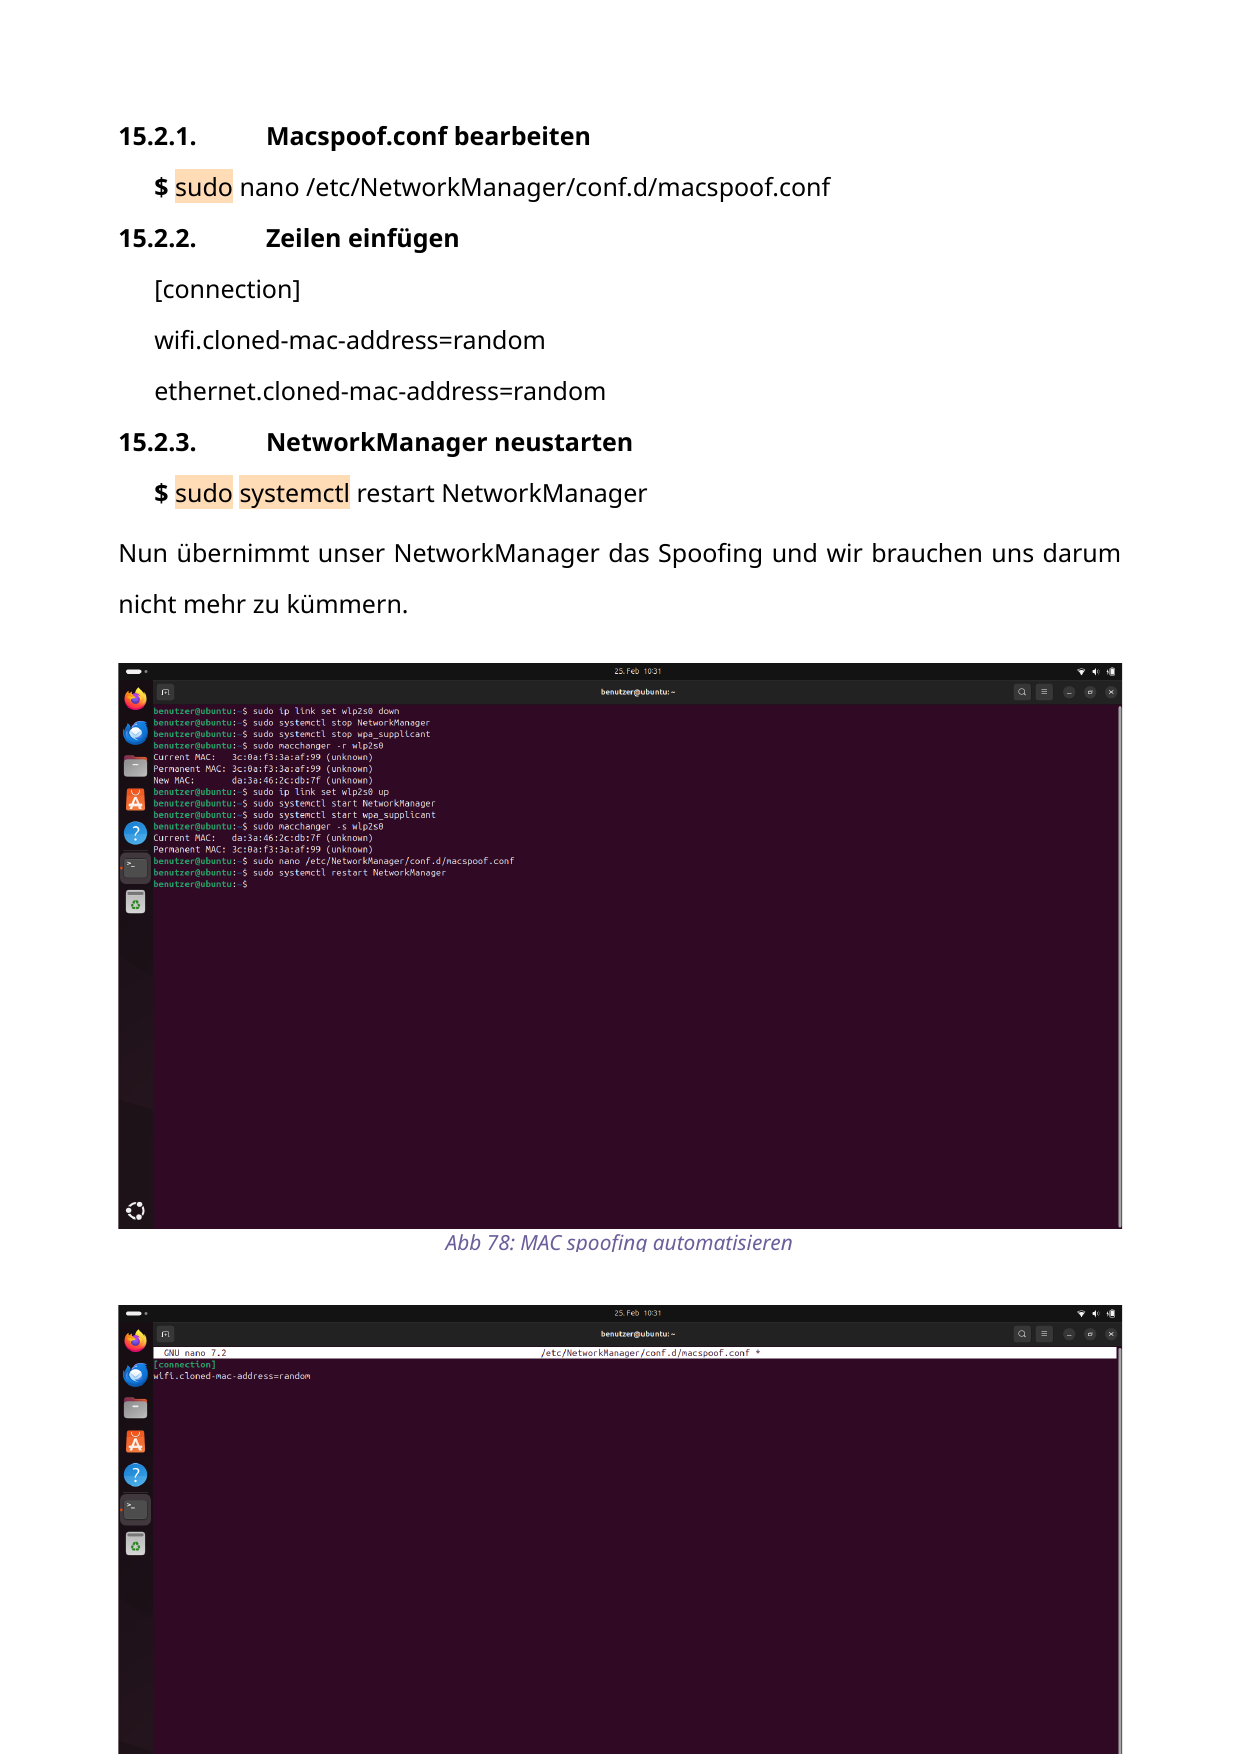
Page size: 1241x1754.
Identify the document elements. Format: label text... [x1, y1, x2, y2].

text ethernet.cloned-mac-address=random [154, 373, 1122, 407]
text [connection] [154, 271, 1122, 305]
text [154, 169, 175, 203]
picture [118, 1305, 1123, 1754]
subtitle Zeilen einfügen [118, 220, 1122, 254]
text $ sudo systemctl restart NetworkManager [350, 475, 1122, 509]
subtitle Macspoof.conf bearbeiten [118, 118, 1122, 152]
text wifi.cloned-mac-address=random [154, 322, 1122, 356]
subtitle NetworkManager neustarten [118, 424, 1122, 458]
text $ sudo nano /etc/NetworkManager/conf.d/macspoof.conf [233, 169, 1122, 203]
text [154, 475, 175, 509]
picture [118, 663, 1123, 1229]
text Nun übernimmt unser NetworkManager das Spoofing und wir brauchen uns darum nicht mehr zu kümmern. [118, 535, 1122, 621]
